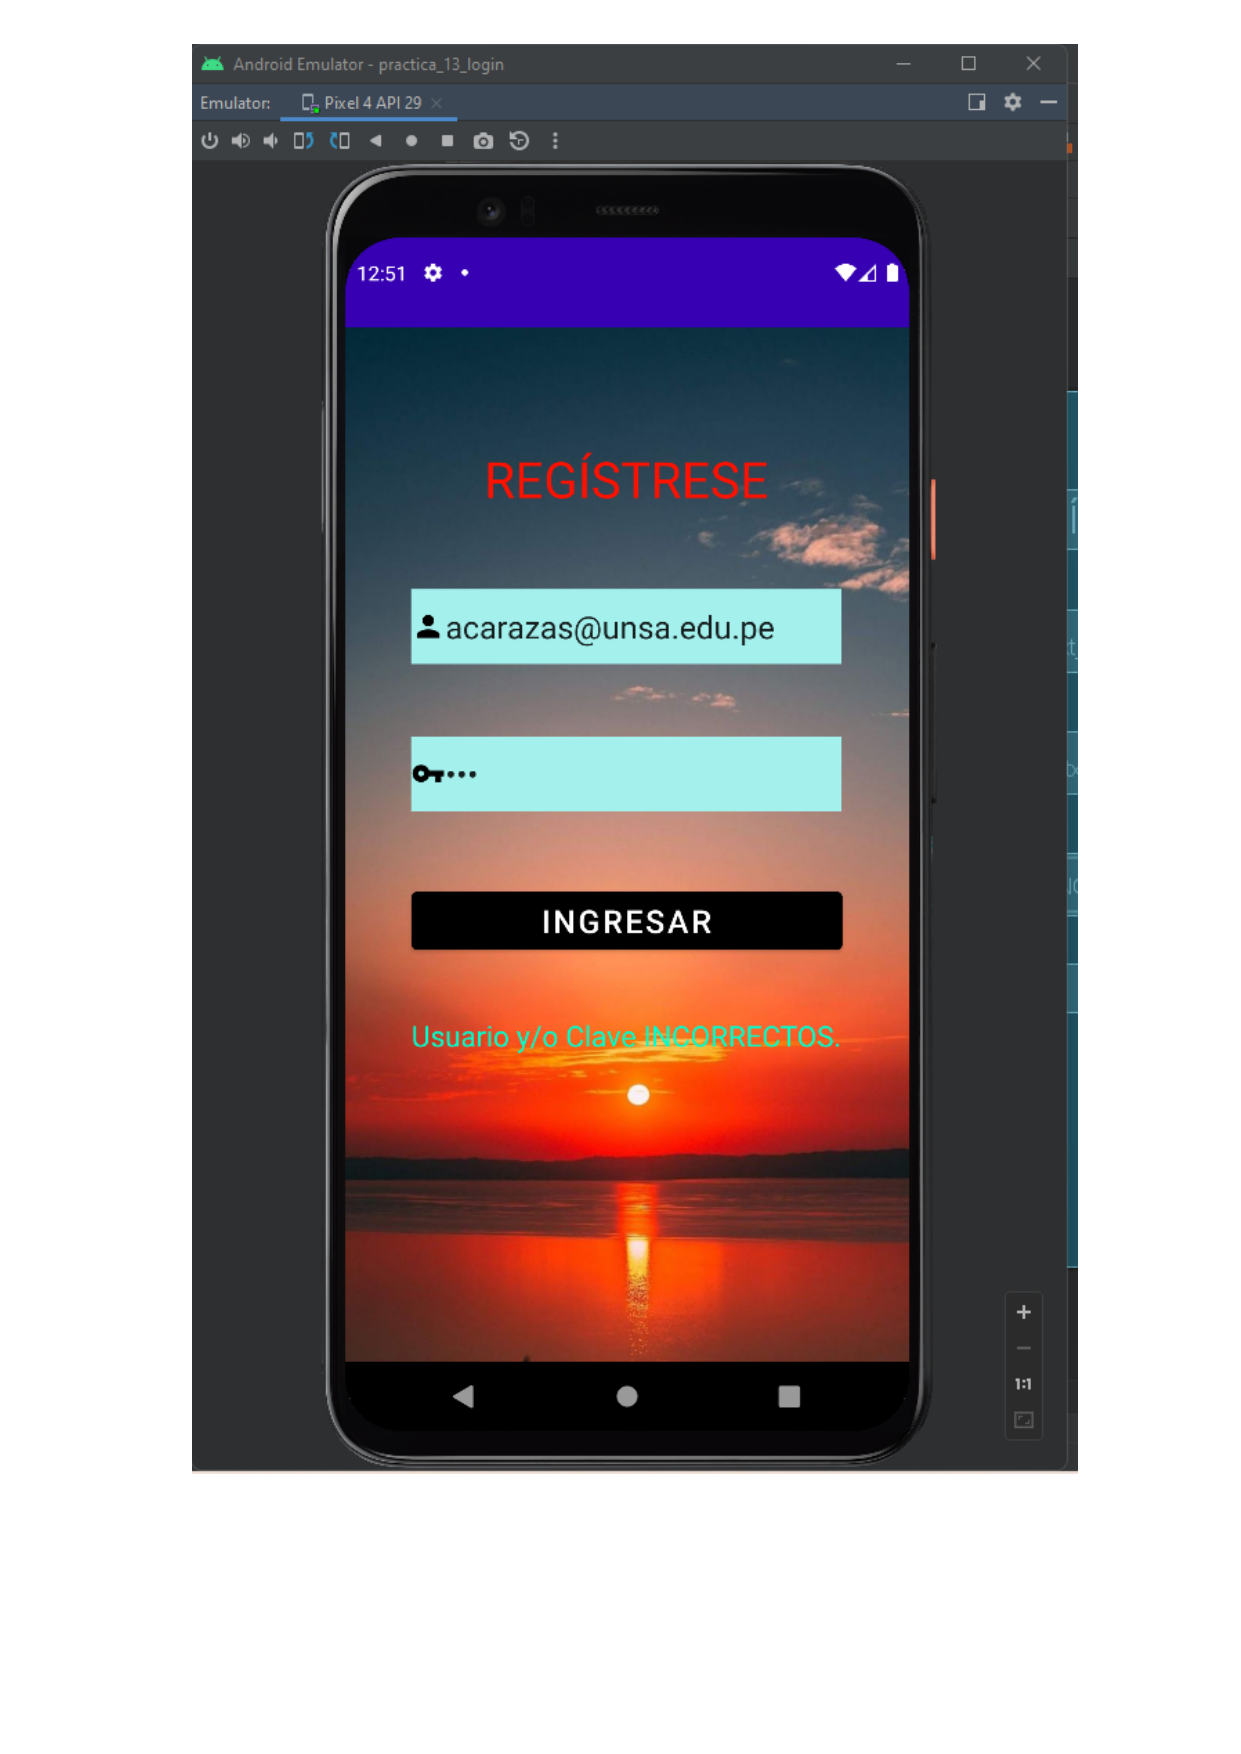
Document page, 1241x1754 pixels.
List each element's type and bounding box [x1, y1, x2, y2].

picture [192, 44, 1078, 1474]
